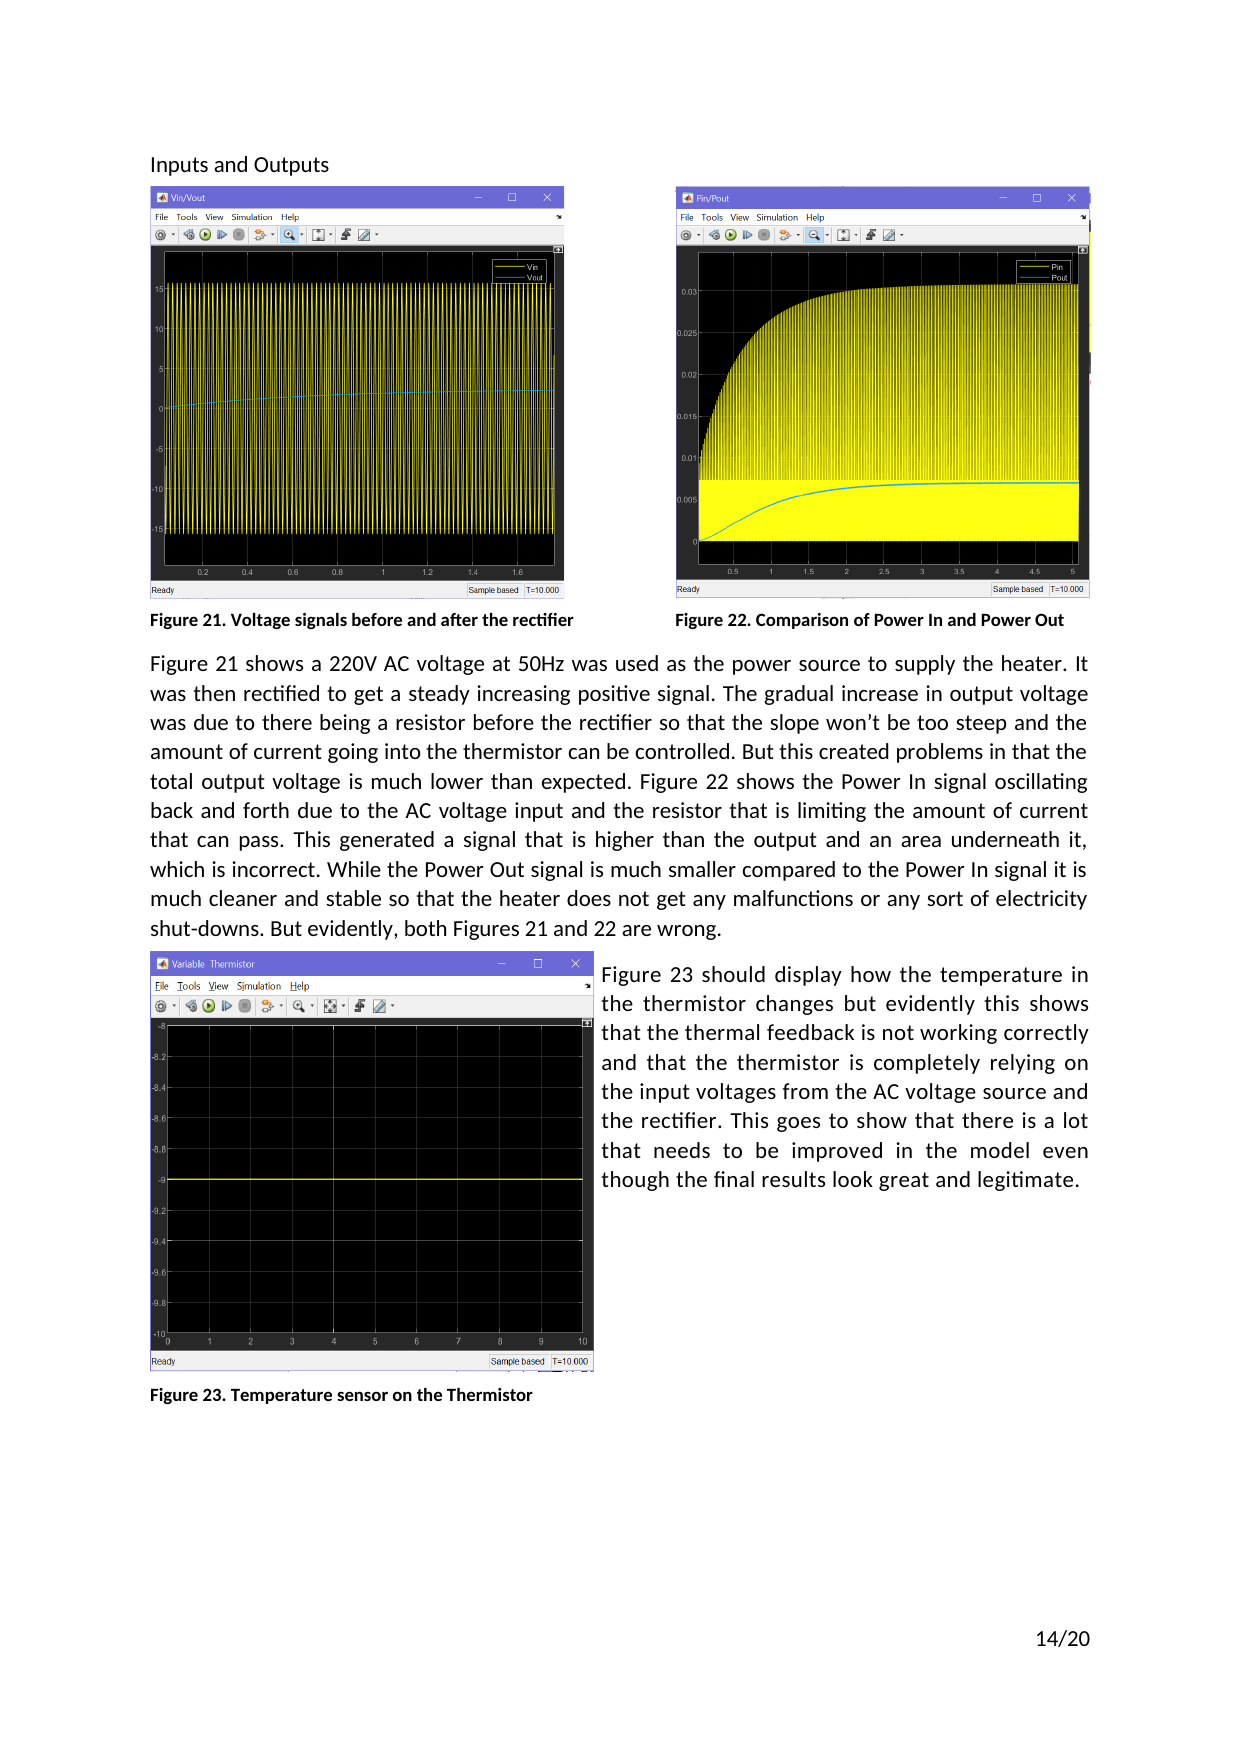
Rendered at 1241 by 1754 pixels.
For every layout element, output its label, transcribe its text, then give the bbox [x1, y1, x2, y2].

picture [675, 186, 1091, 599]
text Figure 21. Voltage signals before and after the rectifier Figure 22. Comparison of Power In and Power Out [150, 609, 1090, 632]
text Figure 23. Temperature sensor on the Thermistor [150, 1383, 1090, 1406]
subtitle Figure 23 should display how the temperature in the thermistor changes but evidently this shows that the thermal feedback is not working correctly and that the thermistor is completely relying on the input voltages from the AC voltage source and the rectifier. This goes to show that there is a lot that needs to be improved in the model even though the final results look great and legitimate. [594, 960, 1090, 1193]
text Figure 21 shows a 220V AC voltage at 50Hz was used as the power source to supply the heater. It was then rectified to get a steady increasing positive signal. The gradual increase in output voltage was due to there being a resistor before the rectifier so that the slope won’t be too steep and the amount of current going into the thermistor can be controlled. But this created problems in that the total output voltage is much lower than expected. Figure 22 shows the Power In signal oscillating back and forth due to the AC voltage input and the resistor that is limiting the amount of current that can pass. This generated a signal that is higher than the output and an area underneath it, which is incorrect. While the Power Out signal is much smaller compared to the Power In signal it is much cleaner and stable so that the heater does not get any malfunctions or any sort of electricity shut-downs. But evidently, both Figures 21 and 22 are wrong. [150, 649, 1090, 942]
picture [150, 951, 594, 1372]
text Inputs and Outputs [150, 150, 1090, 178]
picture [150, 186, 565, 599]
